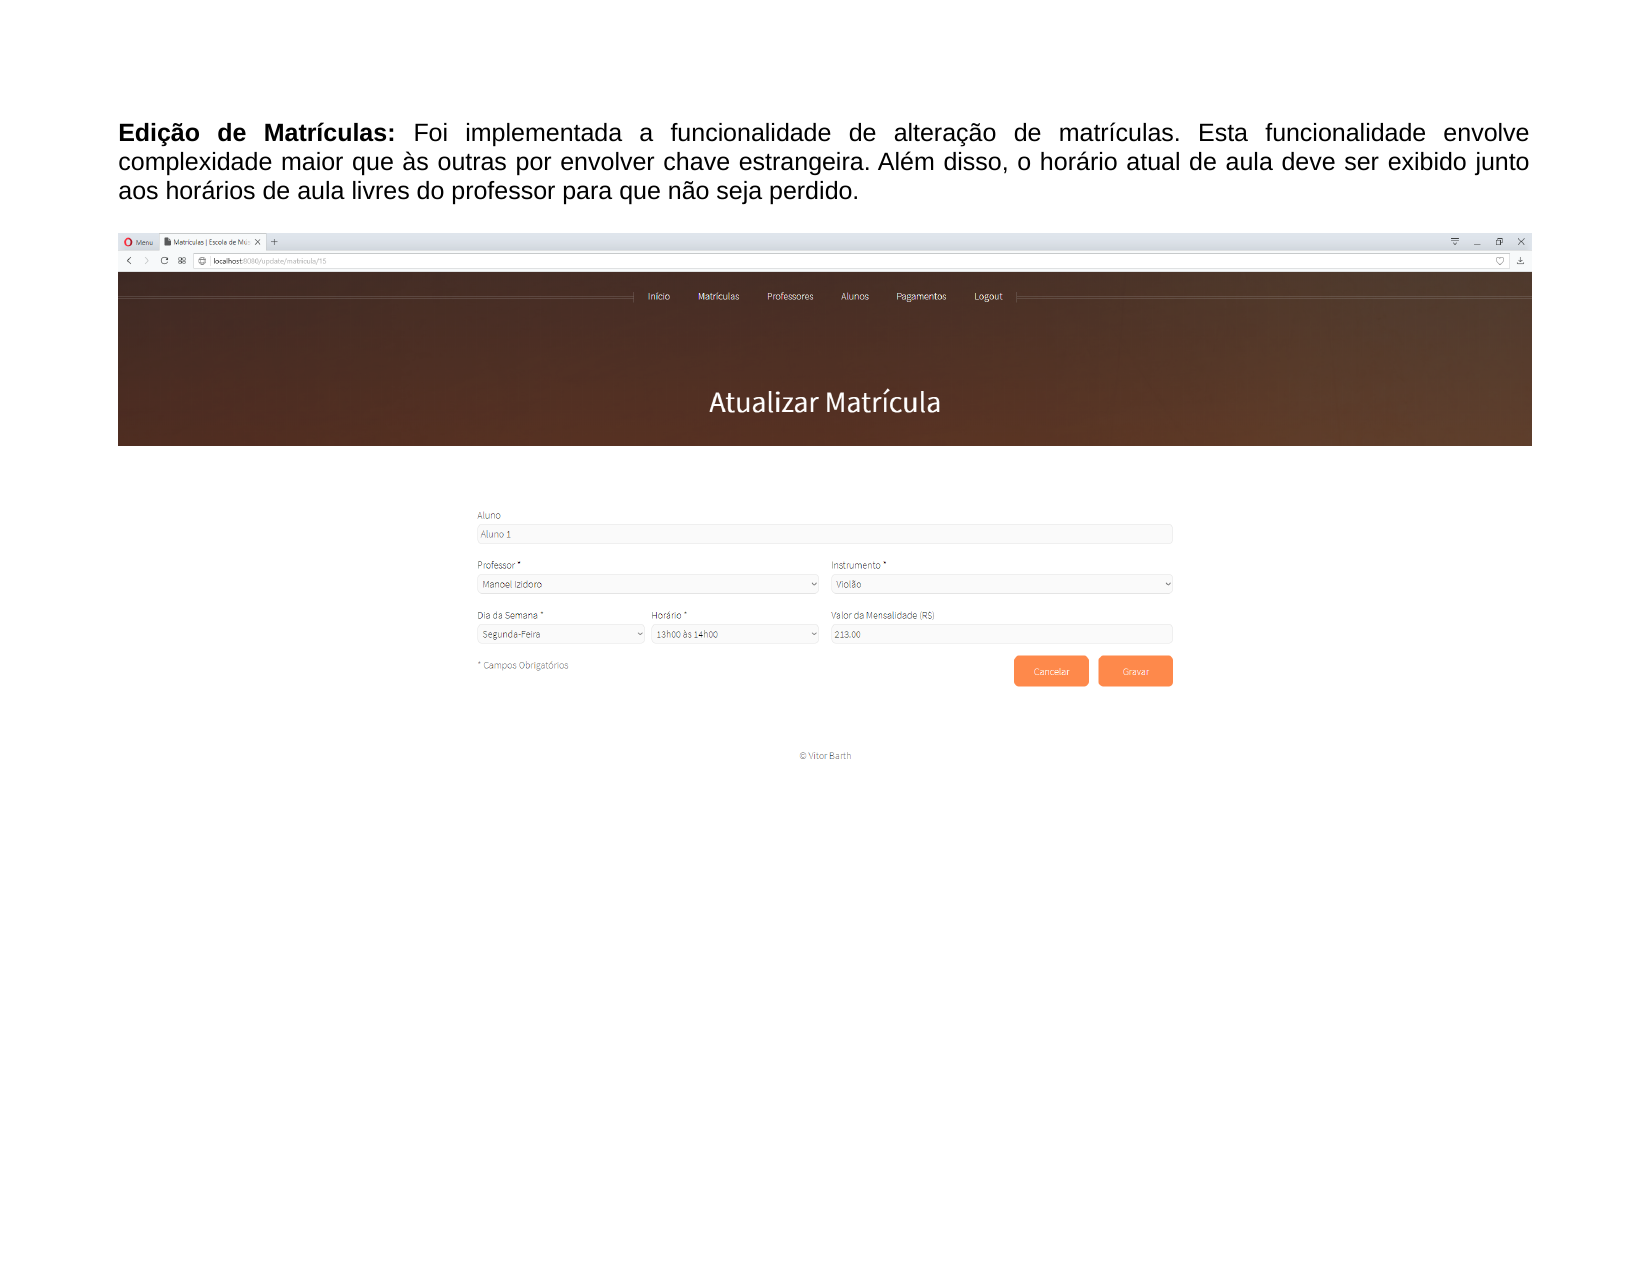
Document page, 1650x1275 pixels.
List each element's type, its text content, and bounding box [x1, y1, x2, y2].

text Edição de Matrículas: Foi implementada a funcionalidade de alteração de matrículas. Esta funcionalidade envolve complexidade maior que às outras por envolver chave estrangeira. Além disso, o horário atual de aula deve ser exibido junto aos horários de aula livres do professor para que não seja perdido. [118, 118, 1532, 204]
picture [118, 233, 1532, 1007]
